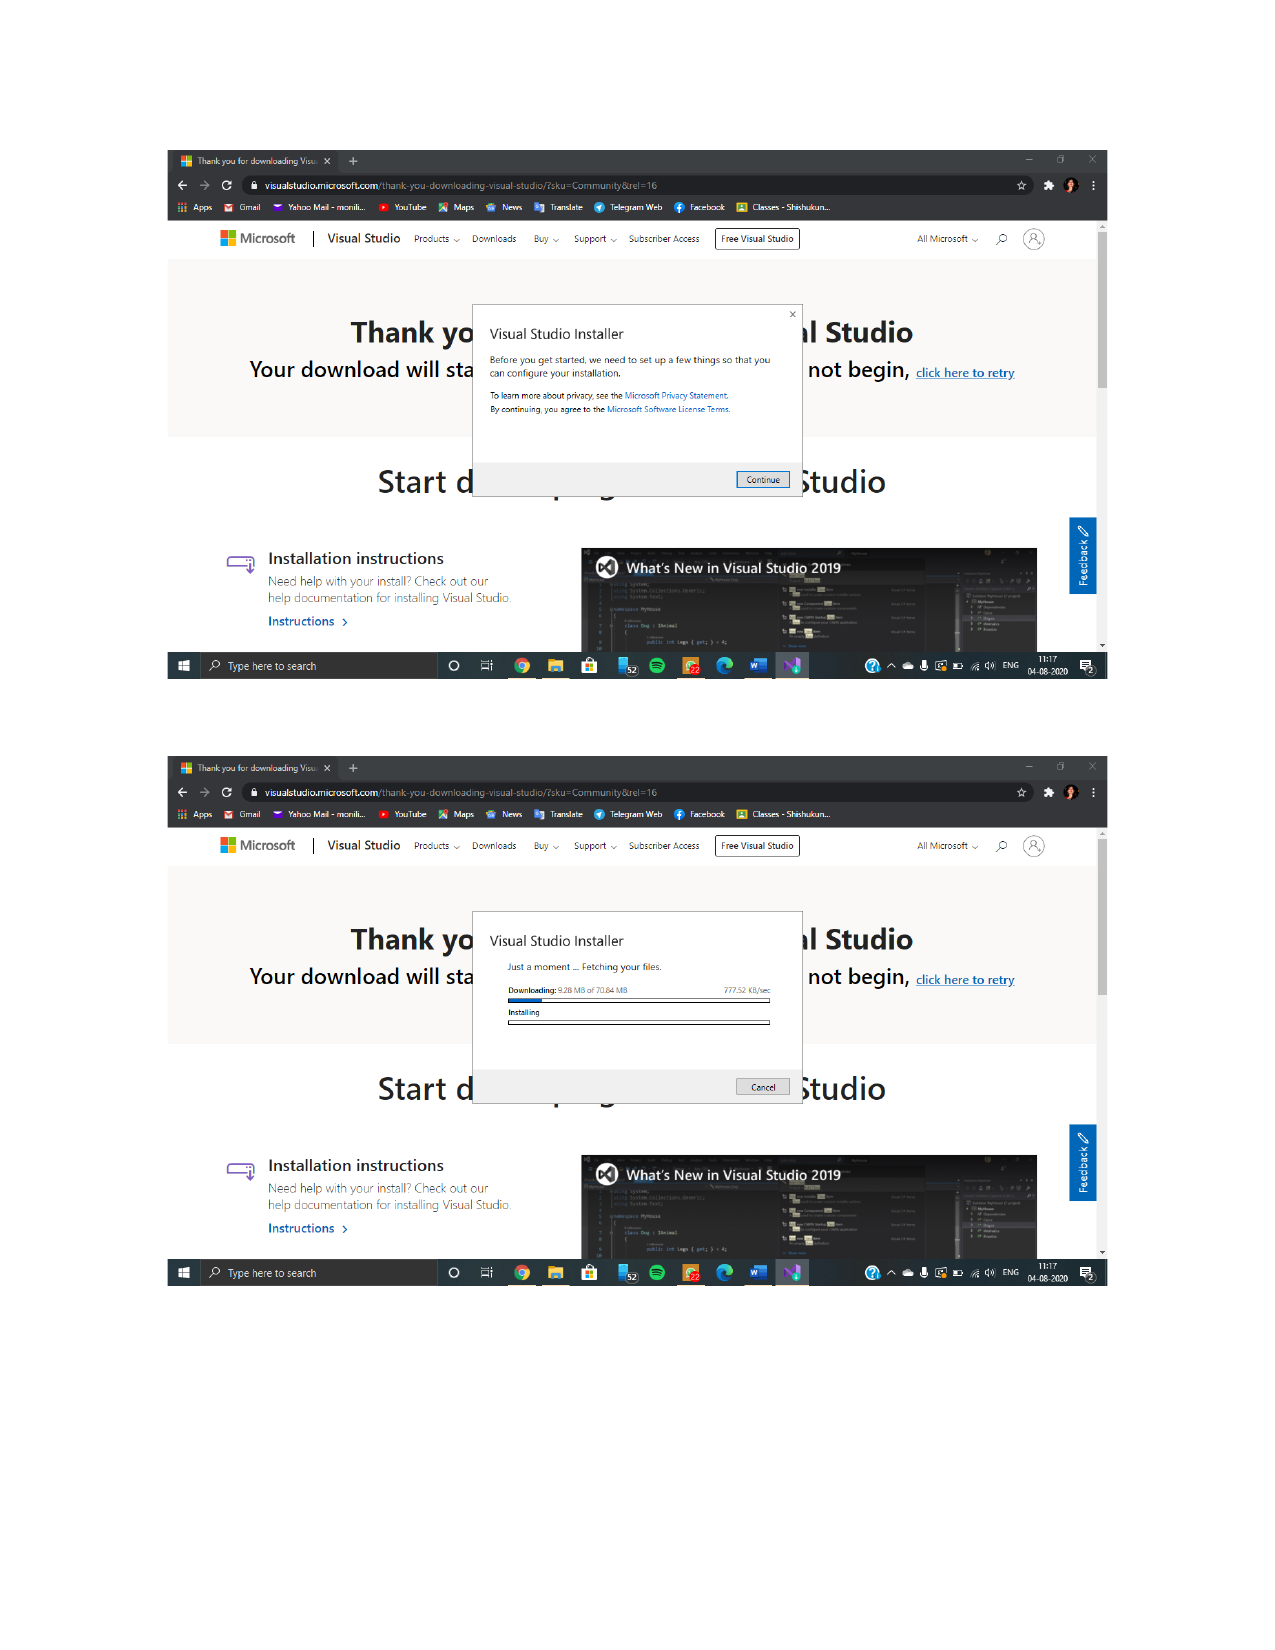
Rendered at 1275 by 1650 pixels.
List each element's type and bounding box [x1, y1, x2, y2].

picture [167, 756, 1108, 1286]
picture [167, 150, 1108, 679]
